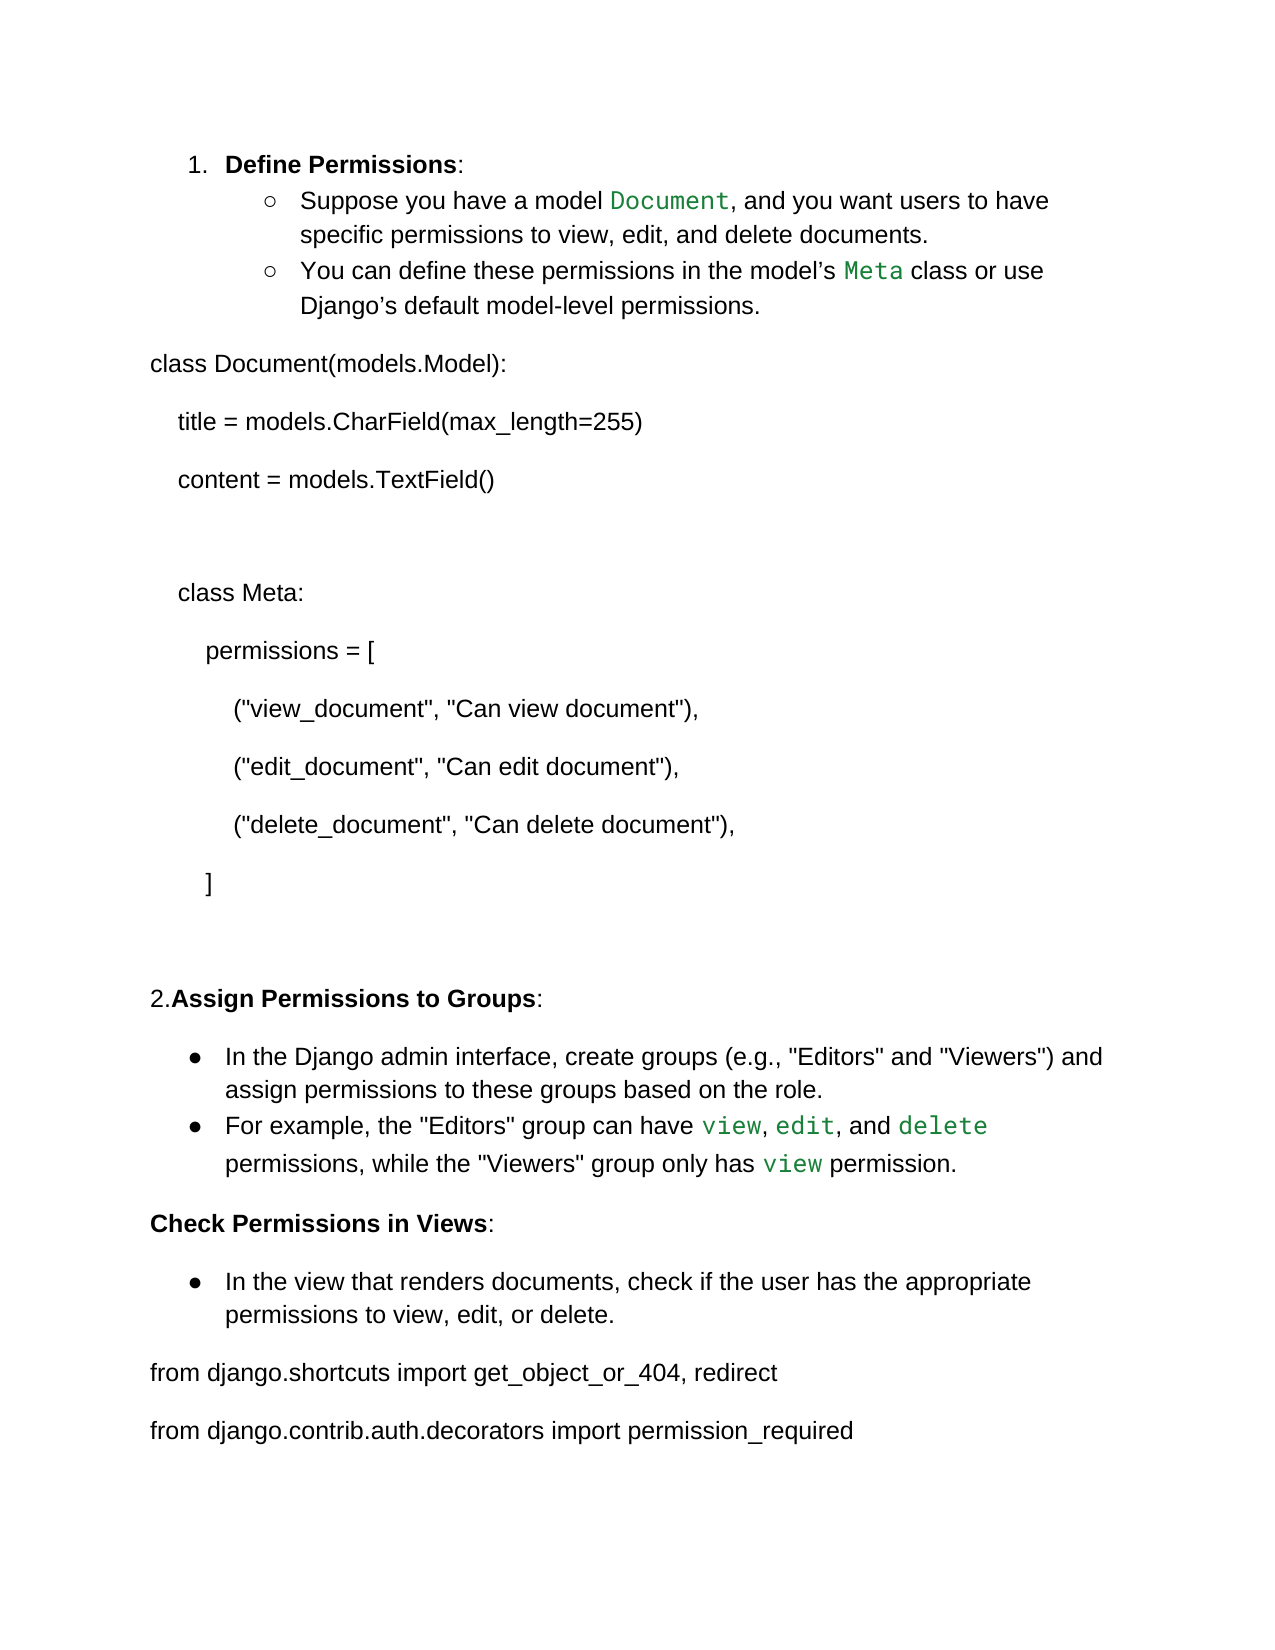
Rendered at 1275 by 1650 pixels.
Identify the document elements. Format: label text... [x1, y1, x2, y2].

text from django.shortcuts import get_object_or_404, redirect [150, 1358, 1125, 1387]
list Define Permissions: [187, 150, 1125, 179]
text content = models.TextField() [150, 465, 1125, 493]
list You can define these permissions in the model’s Meta class or use Django’s default model-level permissions. [262, 253, 1125, 319]
text from django.contrib.auth.decorators import permission_required [150, 1416, 1125, 1445]
text ("delete_document", "Can delete document"), [150, 810, 1125, 839]
text permissions = [ [150, 636, 1125, 665]
text class Document(models.Model): [150, 349, 1125, 377]
text ("view_document", "Can view document"), [150, 694, 1125, 723]
text class Meta: [150, 578, 1125, 607]
text title = models.CharField(max_length=255) [150, 407, 1125, 435]
text ] [150, 868, 1125, 897]
text ("edit_document", "Can edit document"), [150, 752, 1125, 781]
list Suppose you have a model Document, and you want users to have specific permissions to view, edit, and delete documents. [262, 183, 1125, 249]
list In the Django admin interface, create groups (e.g., "Editors" and "Viewers") and assign permissions to these groups based on the role. [187, 1042, 1125, 1104]
list In the view that renders documents, check if the user has the appropriate permissions to view, edit, or delete. [187, 1267, 1125, 1329]
text 2.Assign Permissions to Groups: [150, 984, 1125, 1013]
list For example, the "Editors" group can have view, edit, and delete permissions, while the "Viewers" group only has view permission. [187, 1108, 1125, 1179]
text Check Permissions in Views: [150, 1209, 1125, 1238]
